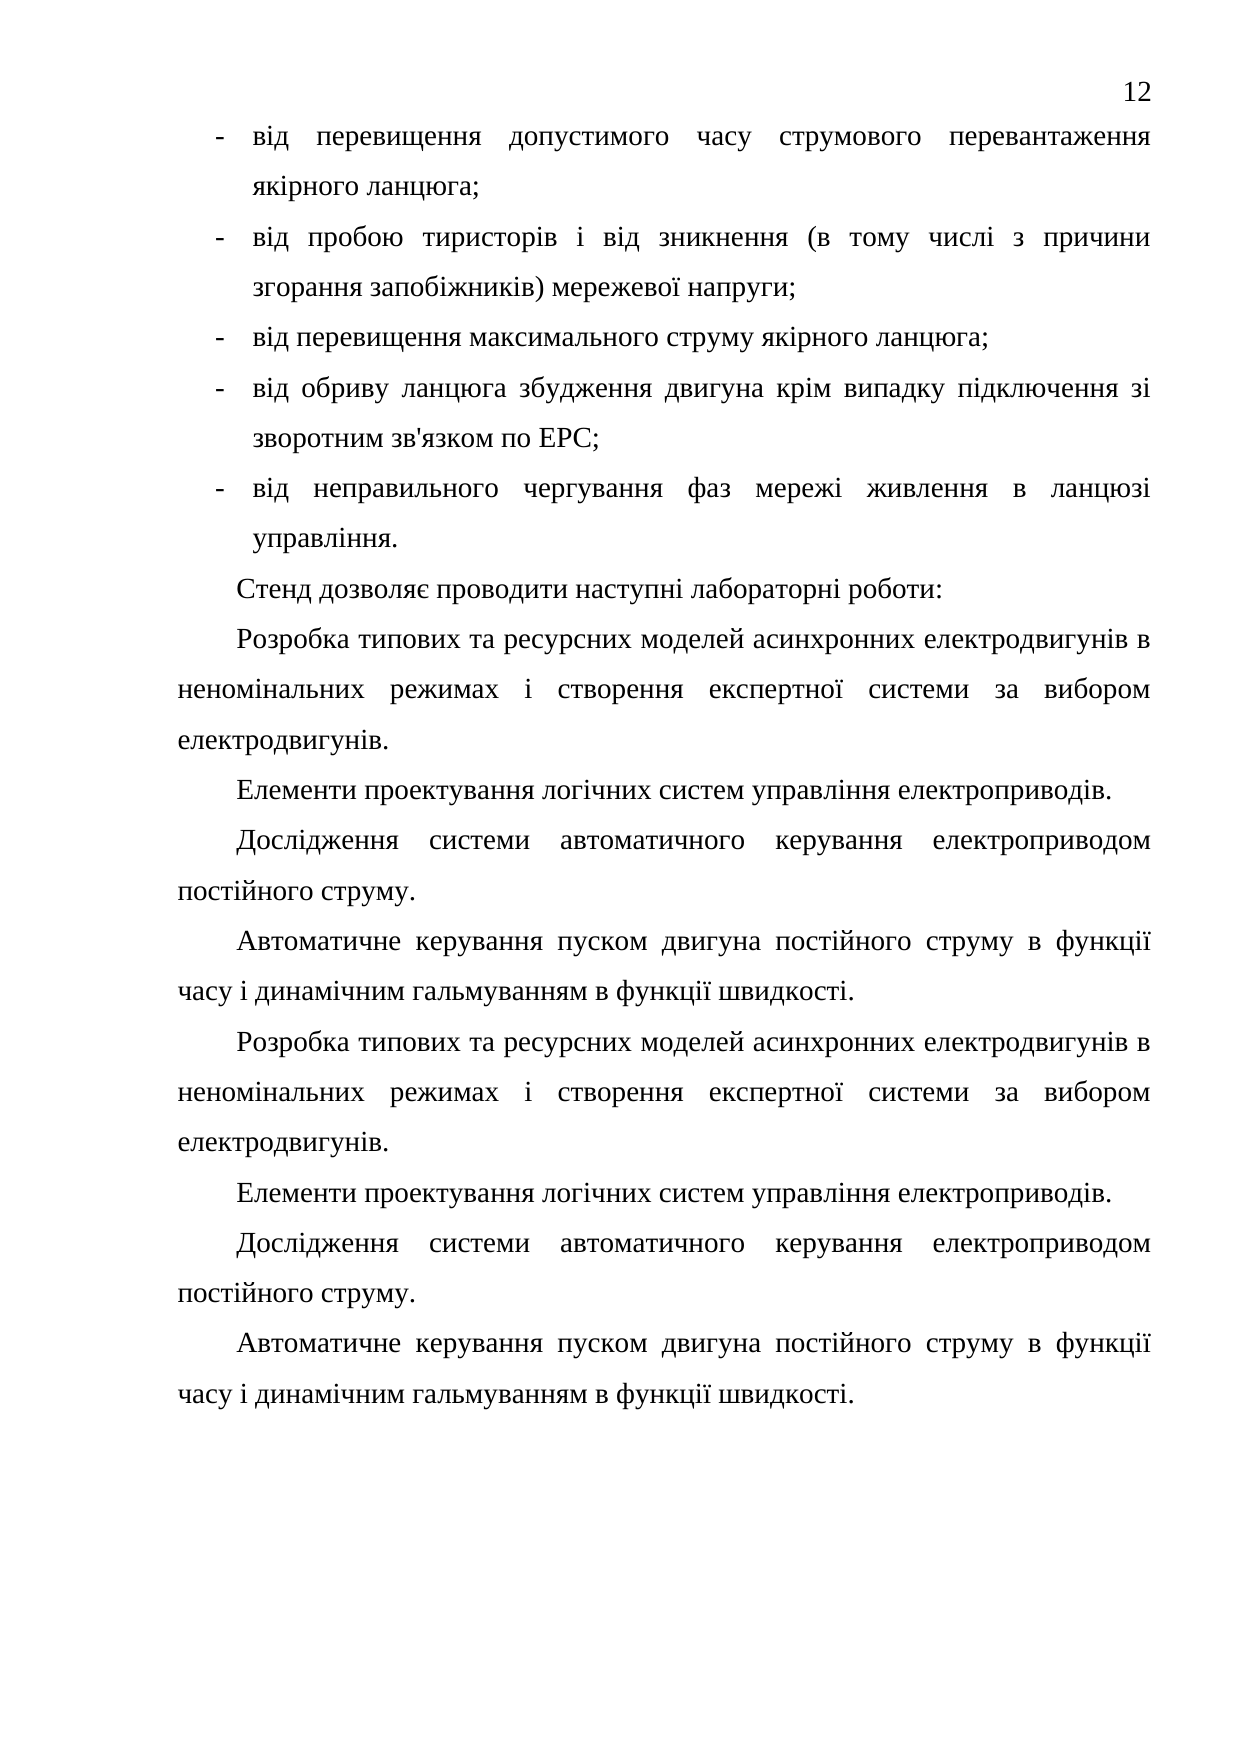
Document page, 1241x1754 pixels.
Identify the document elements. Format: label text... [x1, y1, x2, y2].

text Елементи проектування логічних систем управління електроприводів. [177, 1175, 1152, 1208]
text Дослідження системи автоматичного керування електроприводом постійного струму. [177, 1225, 1152, 1309]
list від обриву ланцюга збудження двигуна крім випадку підключення зі зворотним зв'язком по ЕРС; [215, 370, 1152, 453]
list від пробою тиристорів і від зникнення (в тому числі з причини згорання запобіжників) мережевої напруги; [215, 219, 1152, 303]
text Автоматичне керування пуском двигуна постійного струму в функції часу і динамічним гальмуванням в функції швидкості. [177, 923, 1152, 1007]
text Стенд дозволяє проводити наступні лабораторні роботи: [177, 571, 1152, 604]
text Дослідження системи автоматичного керування електроприводом постійного струму. [177, 822, 1152, 906]
text Елементи проектування логічних систем управління електроприводів. [177, 772, 1152, 806]
text Автоматичне керування пуском двигуна постійного струму в функції часу і динамічним гальмуванням в функції швидкості. [177, 1326, 1152, 1409]
text Розробка типових та ресурсних моделей асинхронних електродвигунів в неномінальних режимах і створення експертної системи за вибором електродвигунів. [177, 1024, 1152, 1158]
list від перевищення допустимого часу струмового перевантаження якірного ланцюга; [215, 118, 1152, 202]
list від перевищення максимального струму якірного ланцюга; [215, 319, 1152, 353]
list від неправильного чергування фаз мережі живлення в ланцюзі управління. [215, 470, 1152, 554]
text Розробка типових та ресурсних моделей асинхронних електродвигунів в неномінальних режимах і створення експертної системи за вибором електродвигунів. [177, 621, 1152, 755]
